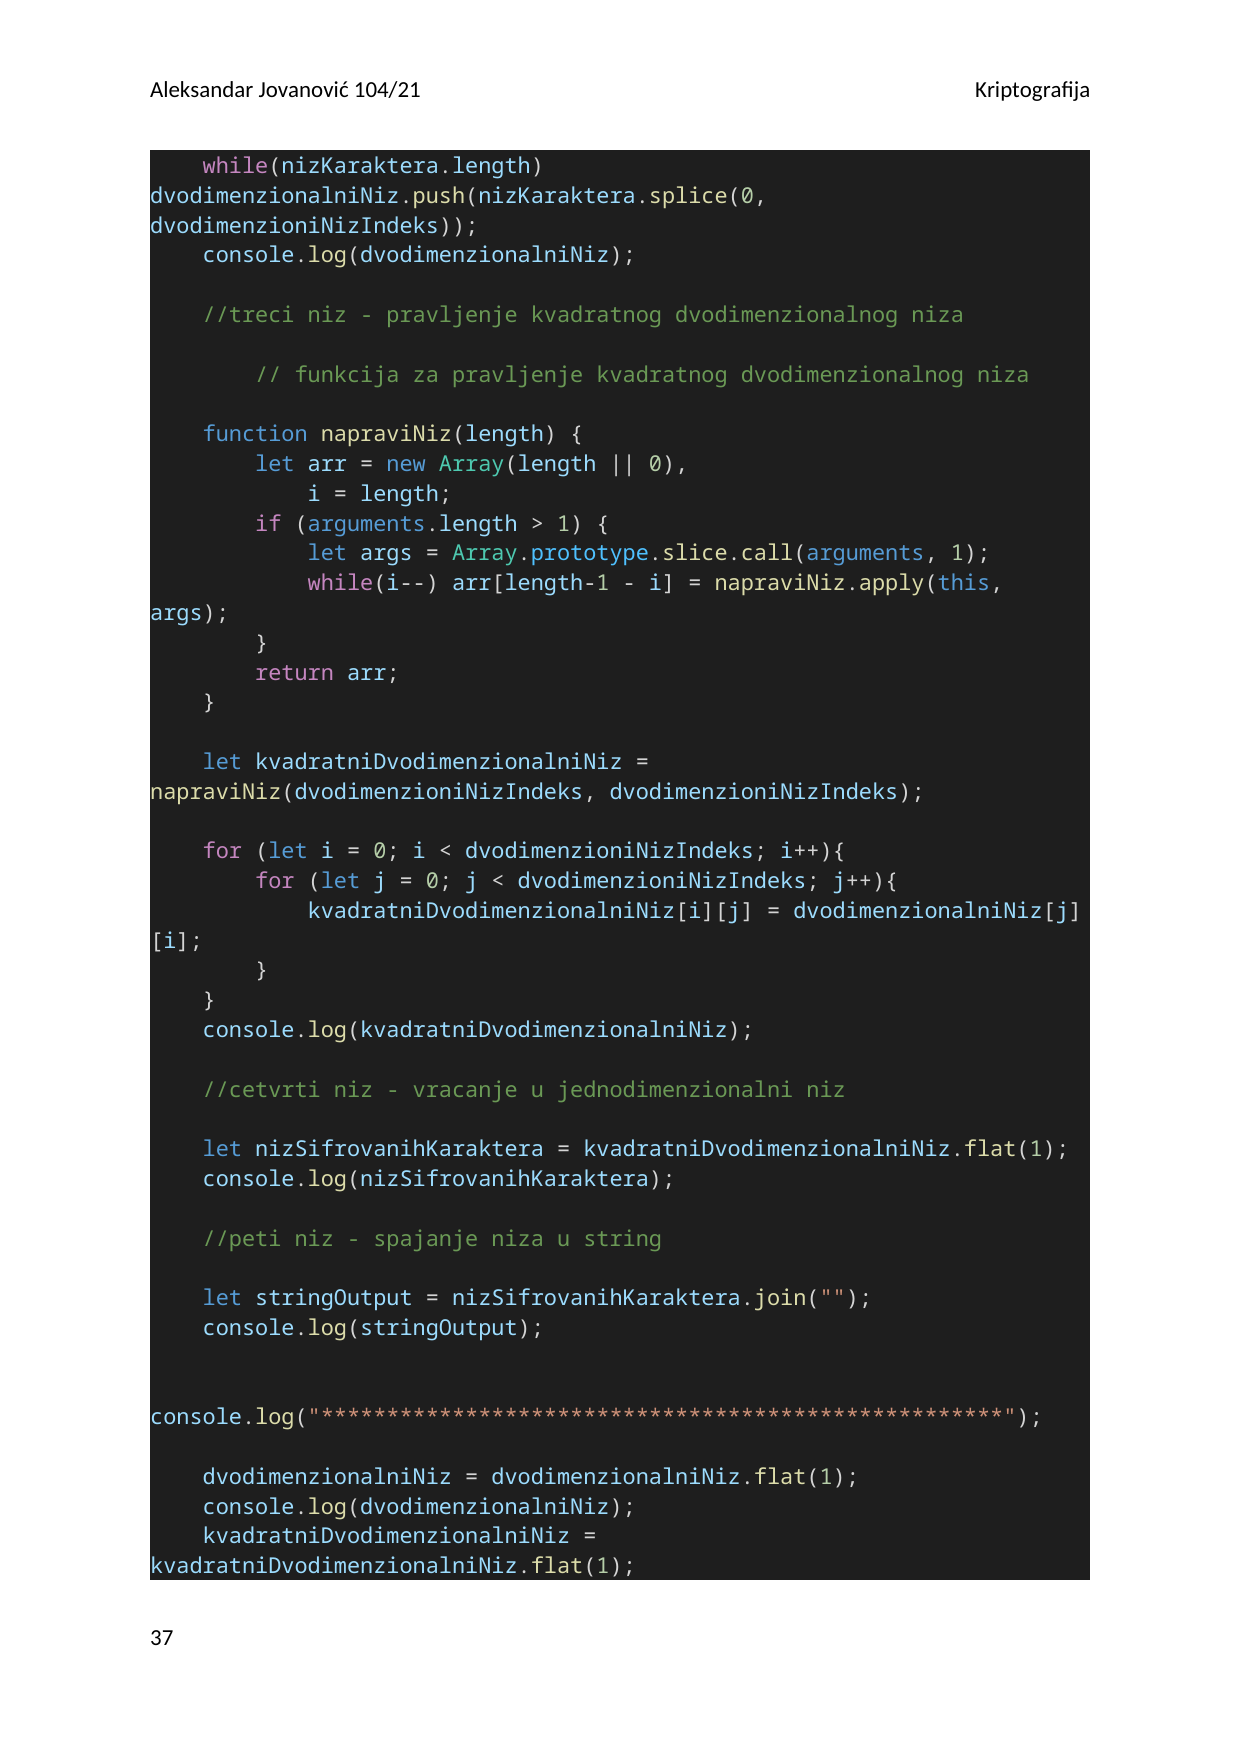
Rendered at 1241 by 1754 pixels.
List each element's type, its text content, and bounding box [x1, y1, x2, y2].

text } [150, 686, 1090, 716]
text //treci niz - pravljenje kvadratnog dvodimenzionalnog niza [150, 299, 1090, 329]
text let args = Array.prototype.slice.call(arguments, 1); [150, 537, 1090, 567]
text let stringOutput = nizSifrovanihKaraktera.join(""); [150, 1282, 1090, 1312]
text console.log(stringOutput); [150, 1312, 1090, 1342]
text console.log("****************************************************"); [150, 1371, 1090, 1431]
text console.log(dvodimenzionalniNiz); [150, 1491, 1090, 1520]
text dvodimenzionalniNiz = dvodimenzionalniNiz.flat(1); [150, 1461, 1090, 1491]
text //peti niz - spajanje niza u string [150, 1222, 1090, 1252]
text //cetvrti niz - vracanje u jednodimenzionalni niz [150, 1073, 1090, 1103]
text // funkcija za pravljenje kvadratnog dvodimenzionalnog niza [150, 358, 1090, 388]
text console.log(kvadratniDvodimenzionalniNiz); [150, 1014, 1090, 1044]
text let kvadratniDvodimenzionalniNiz = napraviNiz(dvodimenzioniNizIndeks, dvodimenzioniNizIndeks); [150, 746, 1090, 805]
text let arr = new Array(length || 0), [150, 448, 1090, 478]
text i = length; [150, 478, 1090, 507]
text for (let i = 0; i < dvodimenzioniNizIndeks; i++){ [150, 835, 1090, 865]
text return arr; [150, 656, 1090, 686]
text function napraviNiz(length) { [150, 418, 1090, 448]
text console.log(nizSifrovanihKaraktera); [150, 1163, 1090, 1193]
text for (let j = 0; j < dvodimenzioniNizIndeks; j++){ [150, 865, 1090, 895]
text let nizSifrovanihKaraktera = kvadratniDvodimenzionalniNiz.flat(1); [150, 1133, 1090, 1163]
text } [150, 627, 1090, 656]
text kvadratniDvodimenzionalniNiz[i][j] = dvodimenzionalniNiz[j][i]; [150, 895, 1090, 954]
text while(i--) arr[length-1 - i] = napraviNiz.apply(this, args); [150, 567, 1090, 627]
text kvadratniDvodimenzionalniNiz = kvadratniDvodimenzionalniNiz.flat(1); [150, 1520, 1090, 1580]
text } [150, 984, 1090, 1014]
text } [150, 954, 1090, 984]
text while(nizKaraktera.length) dvodimenzionalniNiz.push(nizKaraktera.splice(0, dvodimenzioniNizIndeks)); [150, 150, 1090, 239]
text if (arguments.length > 1) { [150, 507, 1090, 537]
text console.log(dvodimenzionalniNiz); [150, 239, 1090, 269]
